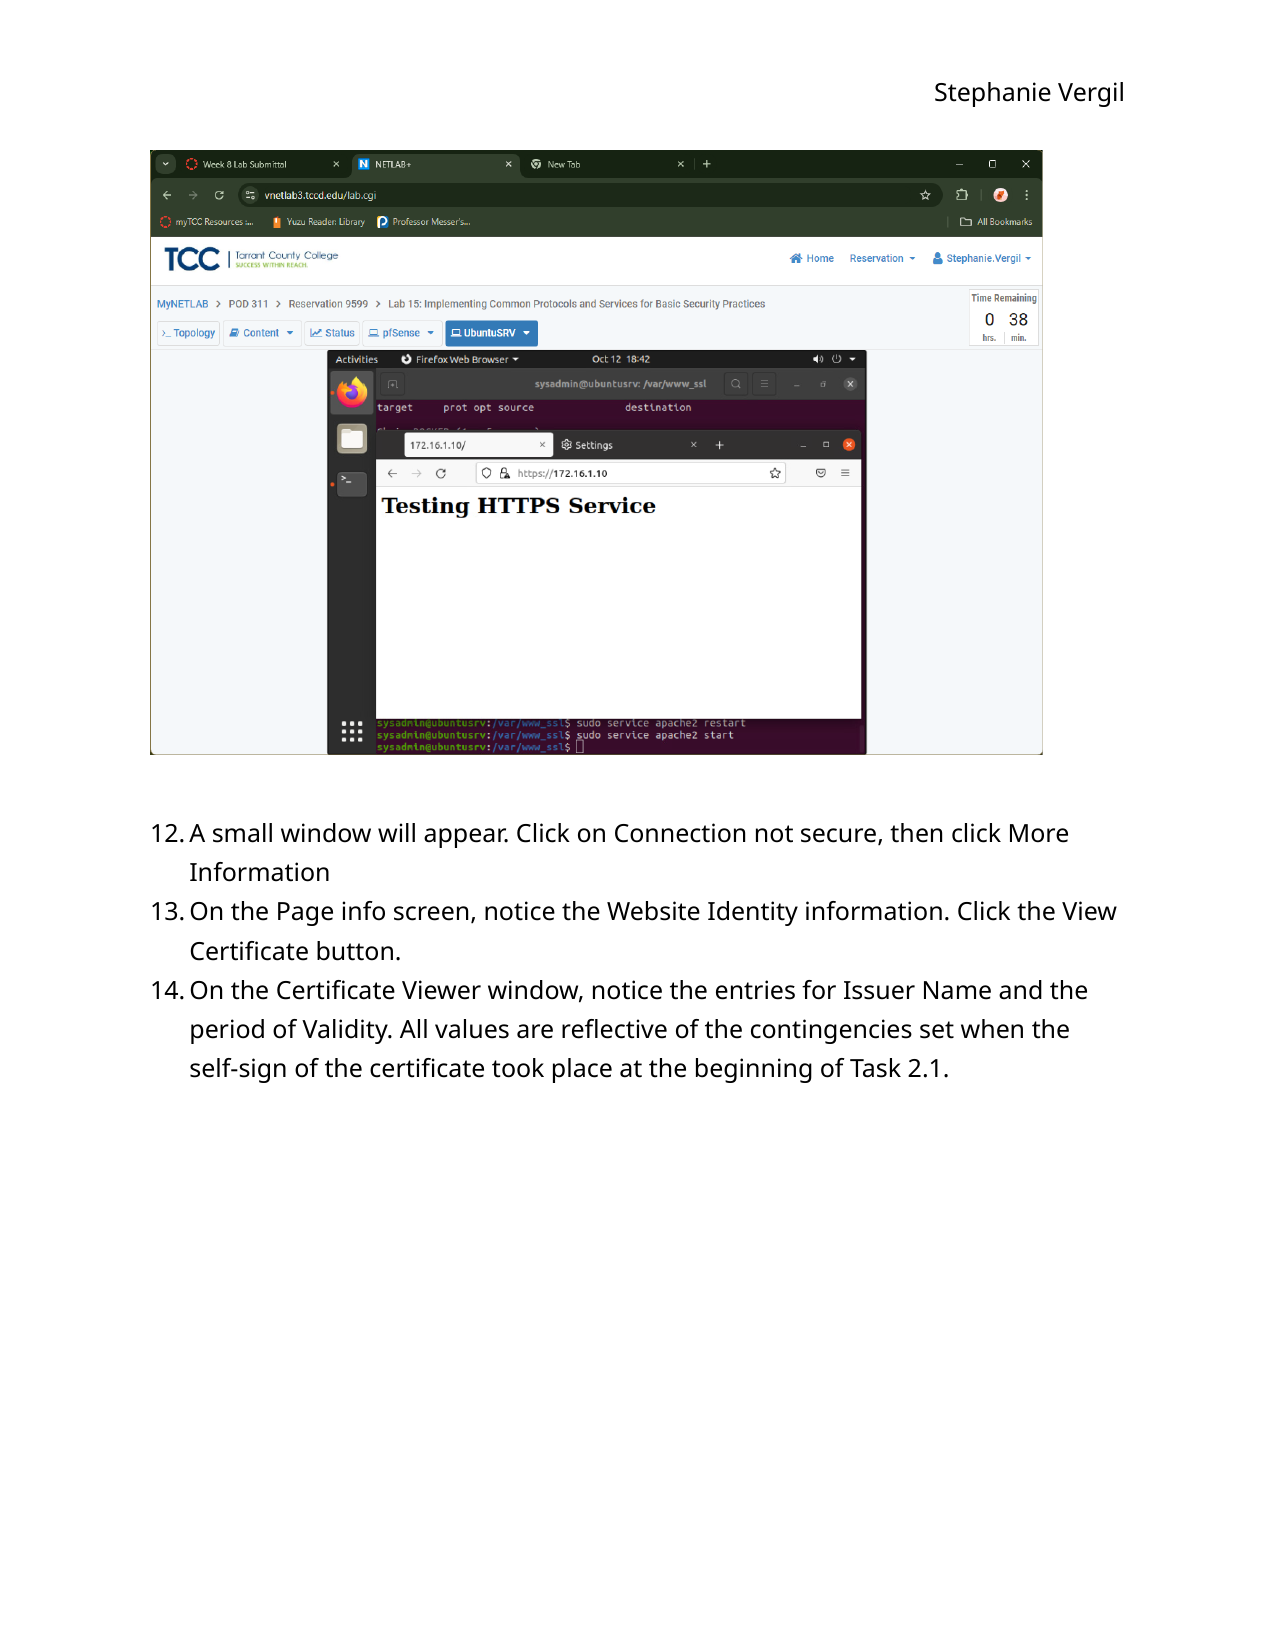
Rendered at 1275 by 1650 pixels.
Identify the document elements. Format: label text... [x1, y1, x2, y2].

list On the Page info screen, notice the Website Identity information. Click the View Certificate button. [150, 894, 1125, 967]
list On the Certificate Viewer window, notice the entries for Issuer Name and the period of Validity. All values are reflective of the contingencies set when the self-sign of the certificate took place at the beginning of Task 2.1. [150, 972, 1125, 1085]
picture [150, 150, 1043, 755]
list A small window will appear. Click on Connection not secure, then click More Information [150, 816, 1125, 889]
